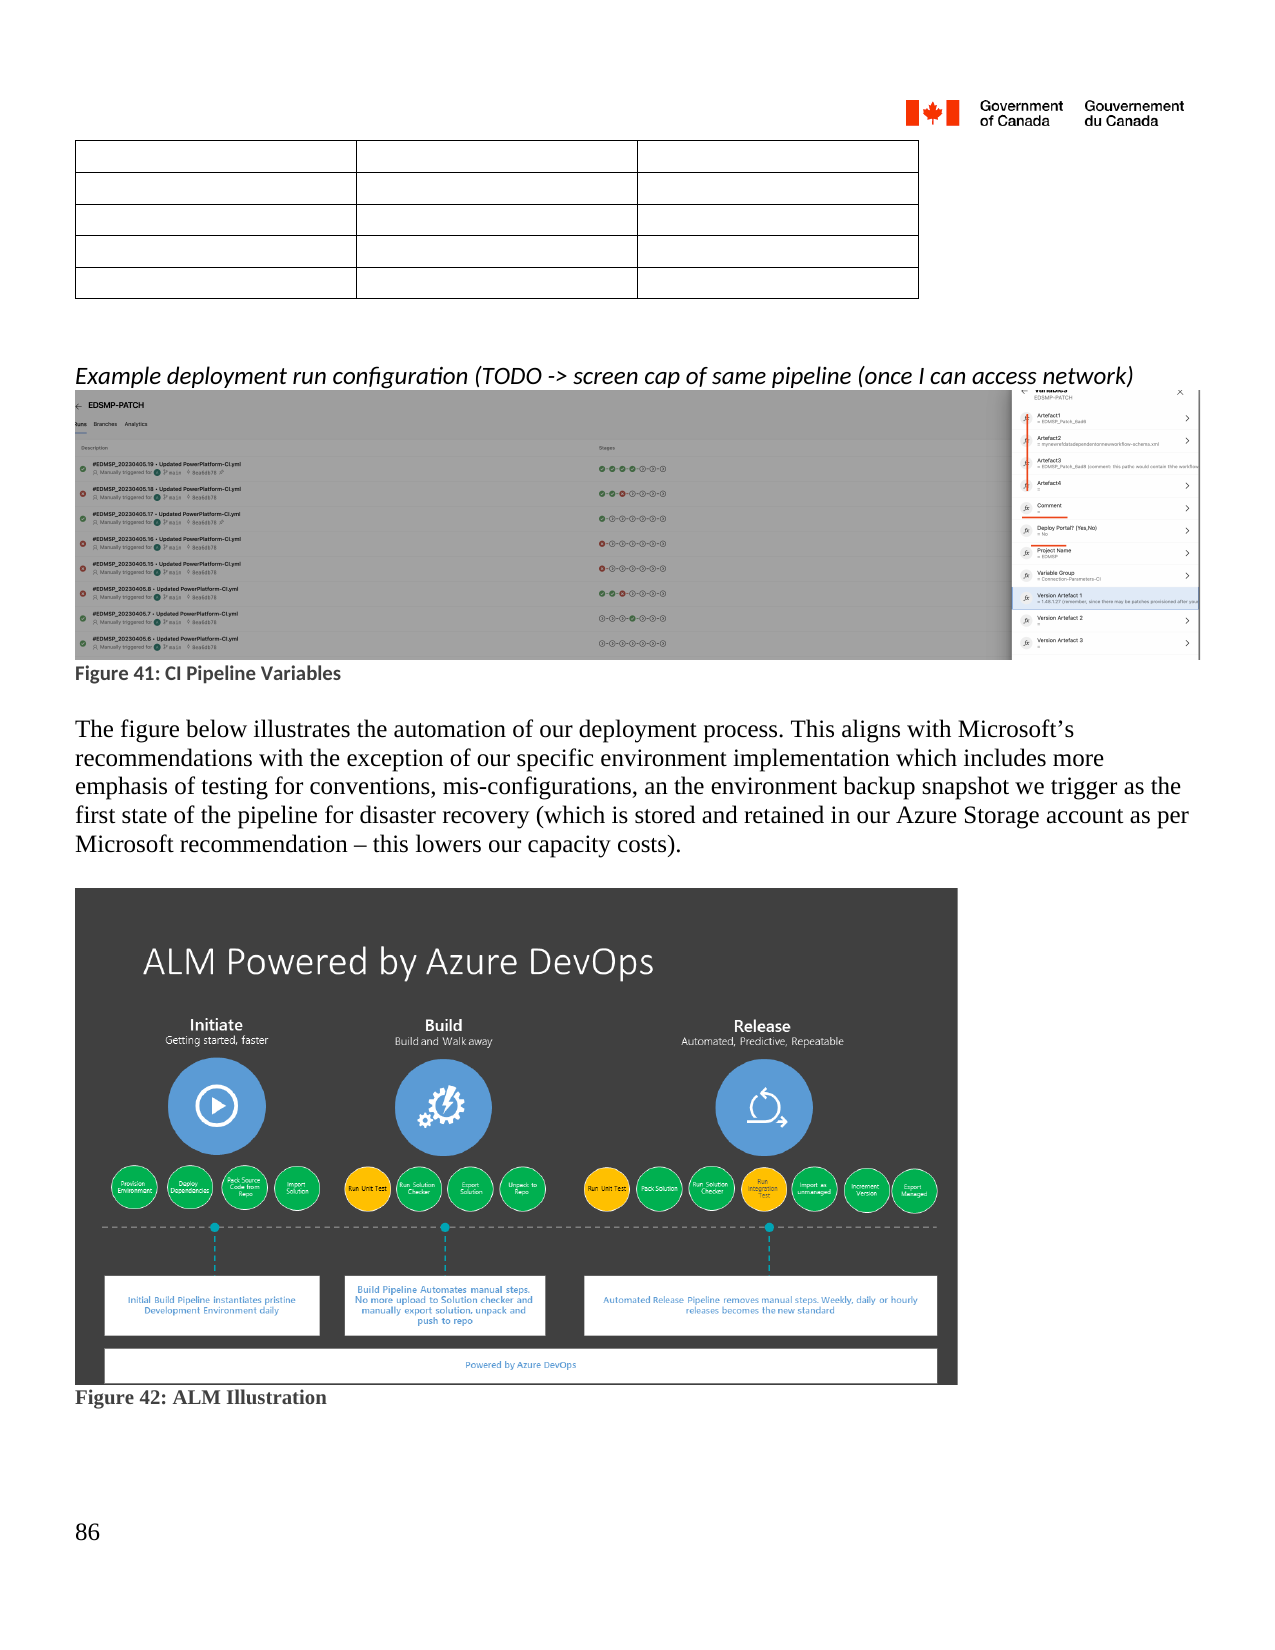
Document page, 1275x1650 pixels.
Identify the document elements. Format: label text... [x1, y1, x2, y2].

text The figure below illustrates the automation of our deployment process. This aligns with Microsoft’s recommendations with the exception of our specific environment implementation which includes more emphasis of testing for conventions, mis-configurations, an the environment backup snapshot we trigger as the first state of the pipeline for disaster recovery (which is stored and retained in our Azure Storage account as per Microsoft recommendation – this lowers our capacity costs). [75, 714, 1200, 858]
table_cell [638, 236, 918, 267]
table_cell [357, 205, 637, 235]
table_cell [638, 141, 918, 172]
table_cell [76, 268, 356, 298]
table_cell [638, 205, 918, 235]
table_cell [76, 236, 356, 267]
picture [75, 888, 958, 1385]
table_cell [638, 173, 918, 203]
table_cell [357, 236, 637, 267]
table_cell [638, 268, 918, 298]
picture [881, 75, 1200, 141]
table_cell [76, 205, 356, 235]
text Figure 41: CI Pipeline Variables [75, 660, 1200, 685]
table_cell [357, 173, 637, 203]
table_cell [357, 141, 637, 172]
picture [75, 390, 1200, 660]
table_cell [357, 268, 637, 298]
text Example deployment run configuration (TODO -> screen cap of same pipeline (once I can access network) [75, 360, 1200, 390]
table_cell [76, 141, 356, 172]
table_cell [76, 173, 356, 203]
